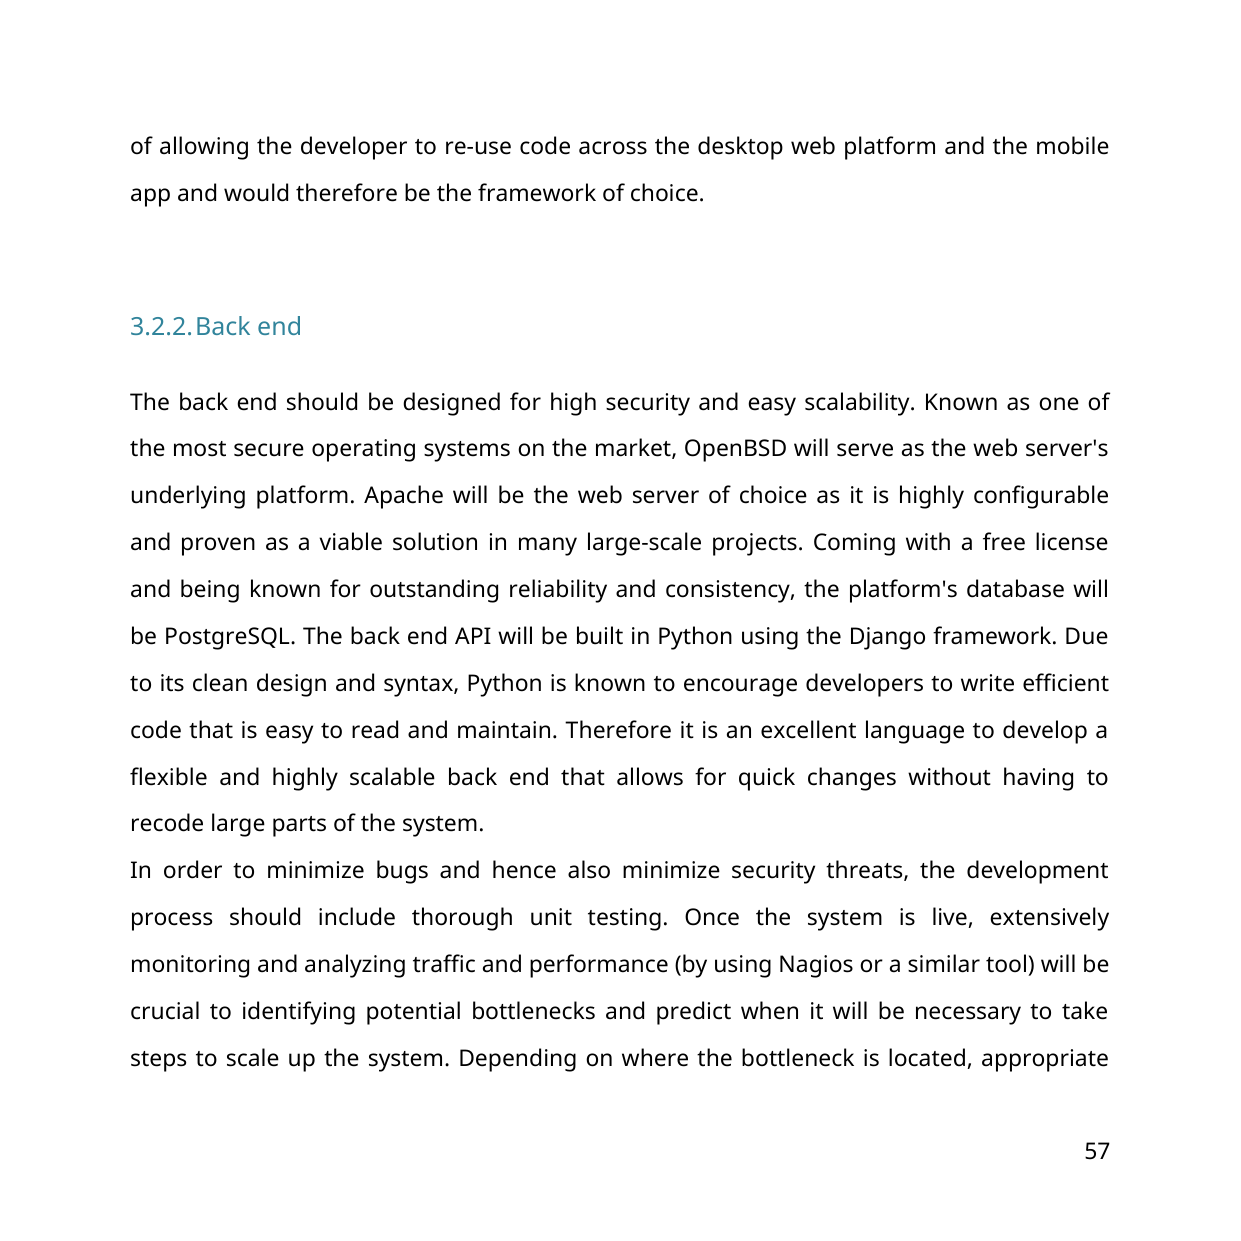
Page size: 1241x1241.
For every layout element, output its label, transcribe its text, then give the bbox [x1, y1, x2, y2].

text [130, 854, 1110, 1073]
subtitle Back end [130, 309, 1110, 343]
text The back end should be designed for high security and easy scalability. Known as one of the most secure operating systems on the market, OpenBSD will serve as the web server's underlying platform. Apache will be the web server of choice as it is highly configurable and proven as a viable solution in many large-scale projects. Coming with a free license and being known for outstanding reliability and consistency, the platform's database will be PostgreSQL. The back end API will be built in Python using the Django framework. Due to its clean design and syntax, Python is known to encourage developers to write efficient code that is easy to read and maintain. Therefore it is an excellent language to develop a flexible and highly scalable back end that allows for quick changes without having to recode large parts of the system. [130, 386, 1110, 839]
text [130, 130, 1110, 208]
